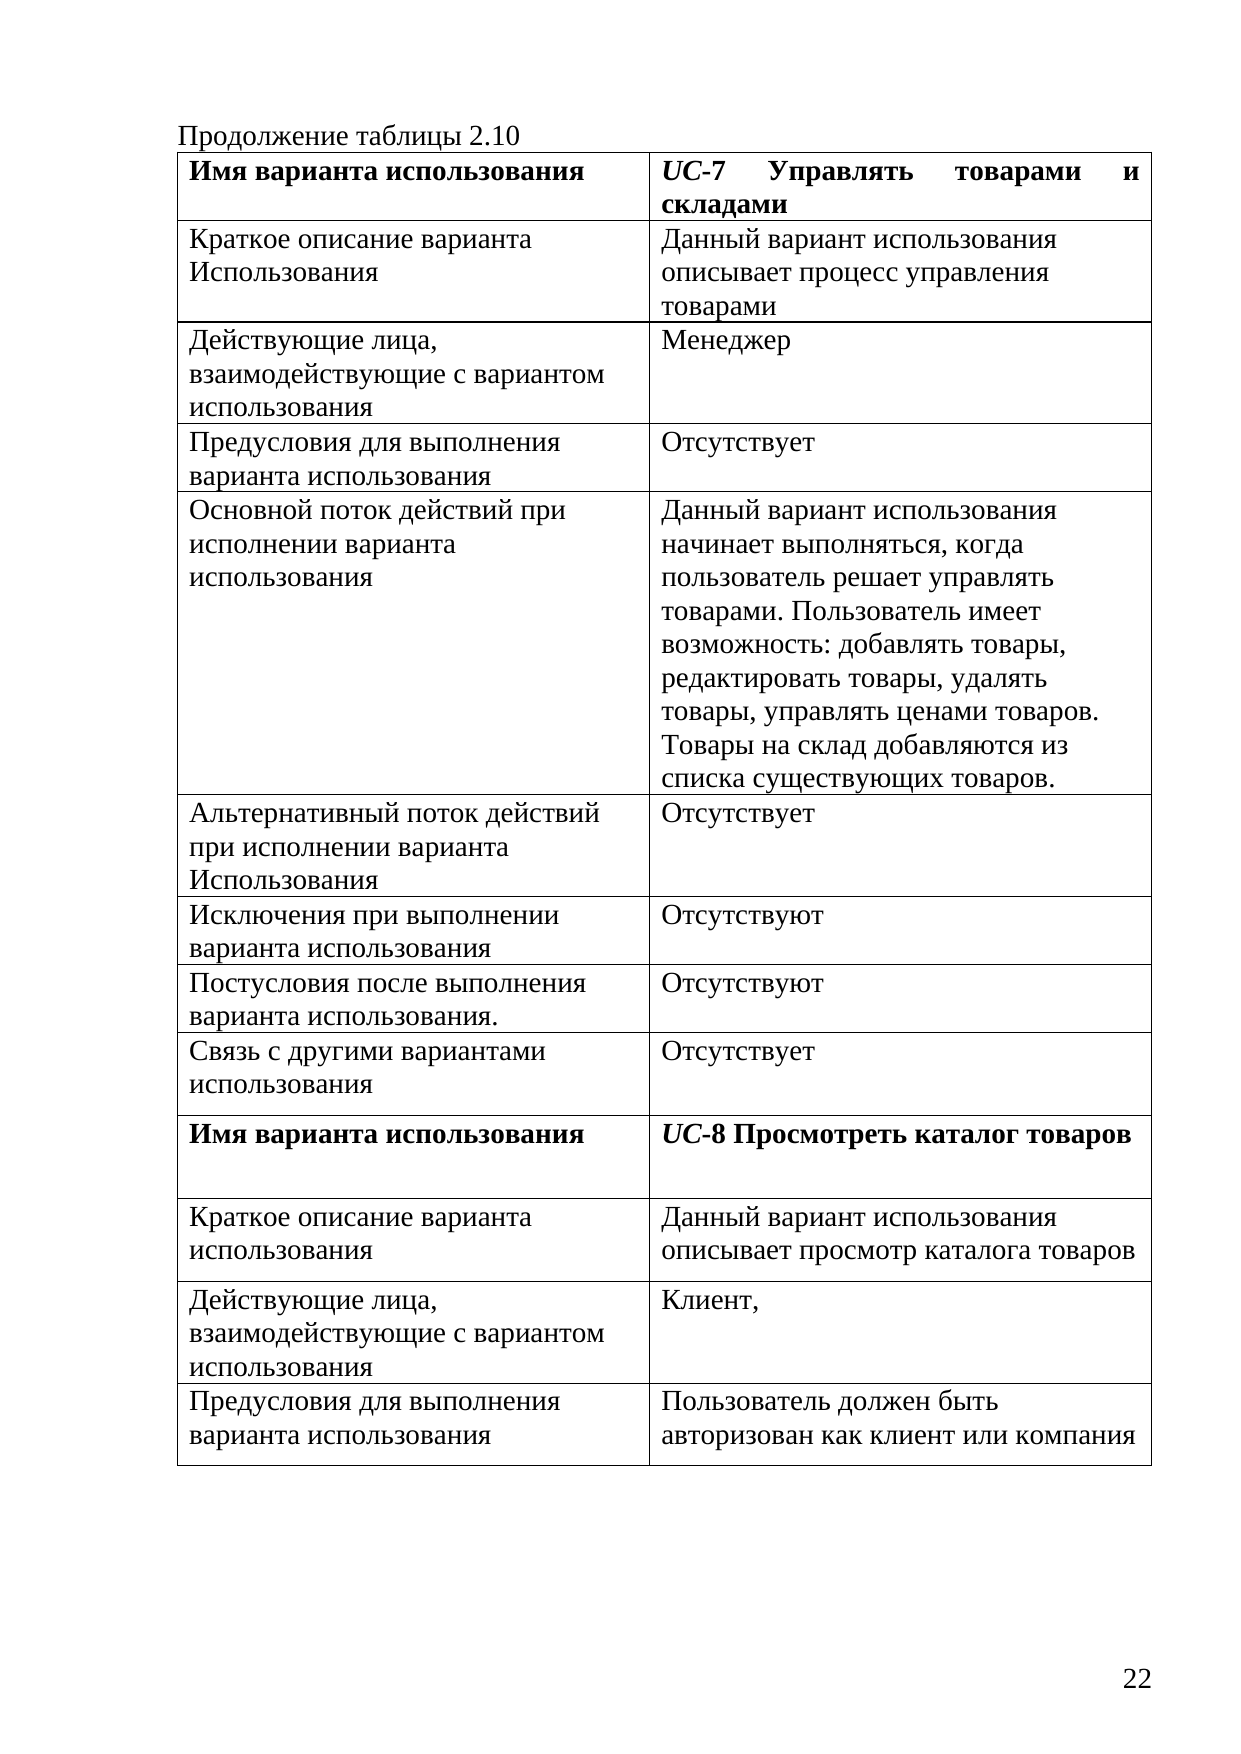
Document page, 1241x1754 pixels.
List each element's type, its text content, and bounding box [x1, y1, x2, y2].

table_cell Краткое описание варианта использования [178, 1199, 649, 1281]
table_cell Клиент, [650, 1282, 1151, 1382]
table_cell Отсутствует [650, 1033, 1151, 1115]
table_cell Отсутствуют [650, 897, 1151, 964]
table_cell Краткое описание варианта Использования [178, 221, 649, 321]
table_cell Действующие лица, взаимодействующие с вариантом использования [178, 323, 649, 423]
table_header UC-7 Управлять товарами и складами [650, 153, 1151, 220]
table_cell UC-8 Просмотреть каталог товаров [650, 1116, 1151, 1198]
table_cell Имя варианта использования [178, 1116, 649, 1198]
table_cell Данный вариант использования описывает процесс управления товарами [650, 221, 1151, 321]
table_cell Связь с другими вариантами использования [178, 1033, 649, 1115]
text Продолжение таблицы 2.10 [177, 118, 1152, 152]
table_cell Альтернативный поток действий при исполнении варианта Использования [178, 795, 649, 896]
table_cell Отсутствует [650, 424, 1151, 491]
table_cell Постусловия после выполнения варианта использования. [178, 965, 649, 1032]
table_cell Отсутствует [650, 795, 1151, 896]
table_cell Предусловия для выполнения варианта использования [178, 1384, 649, 1465]
table_cell Исключения при выполнении варианта использования [178, 897, 649, 964]
table_cell Менеджер [650, 323, 1151, 423]
table_cell Данный вариант использования описывает просмотр каталога товаров [650, 1199, 1151, 1281]
table_cell Основной поток действий при исполнении варианта использования [178, 492, 649, 794]
table_cell Данный вариант использования начинает выполняться, когда пользователь решает управлять товарами. Пользователь имеет возможность: добавлять товары, редактировать товары, удалять товары, управлять ценами товаров. Товары на склад добавляются из списка существующих товаров. [650, 492, 1151, 794]
table_cell Пользователь должен быть авторизован как клиент или компания [650, 1384, 1151, 1465]
table_header Имя варианта использования [178, 153, 649, 220]
table_cell Предусловия для выполнения варианта использования [178, 424, 649, 491]
table_cell Отсутствуют [650, 965, 1151, 1032]
table_cell Действующие лица, взаимодействующие с вариантом использования [178, 1282, 649, 1382]
